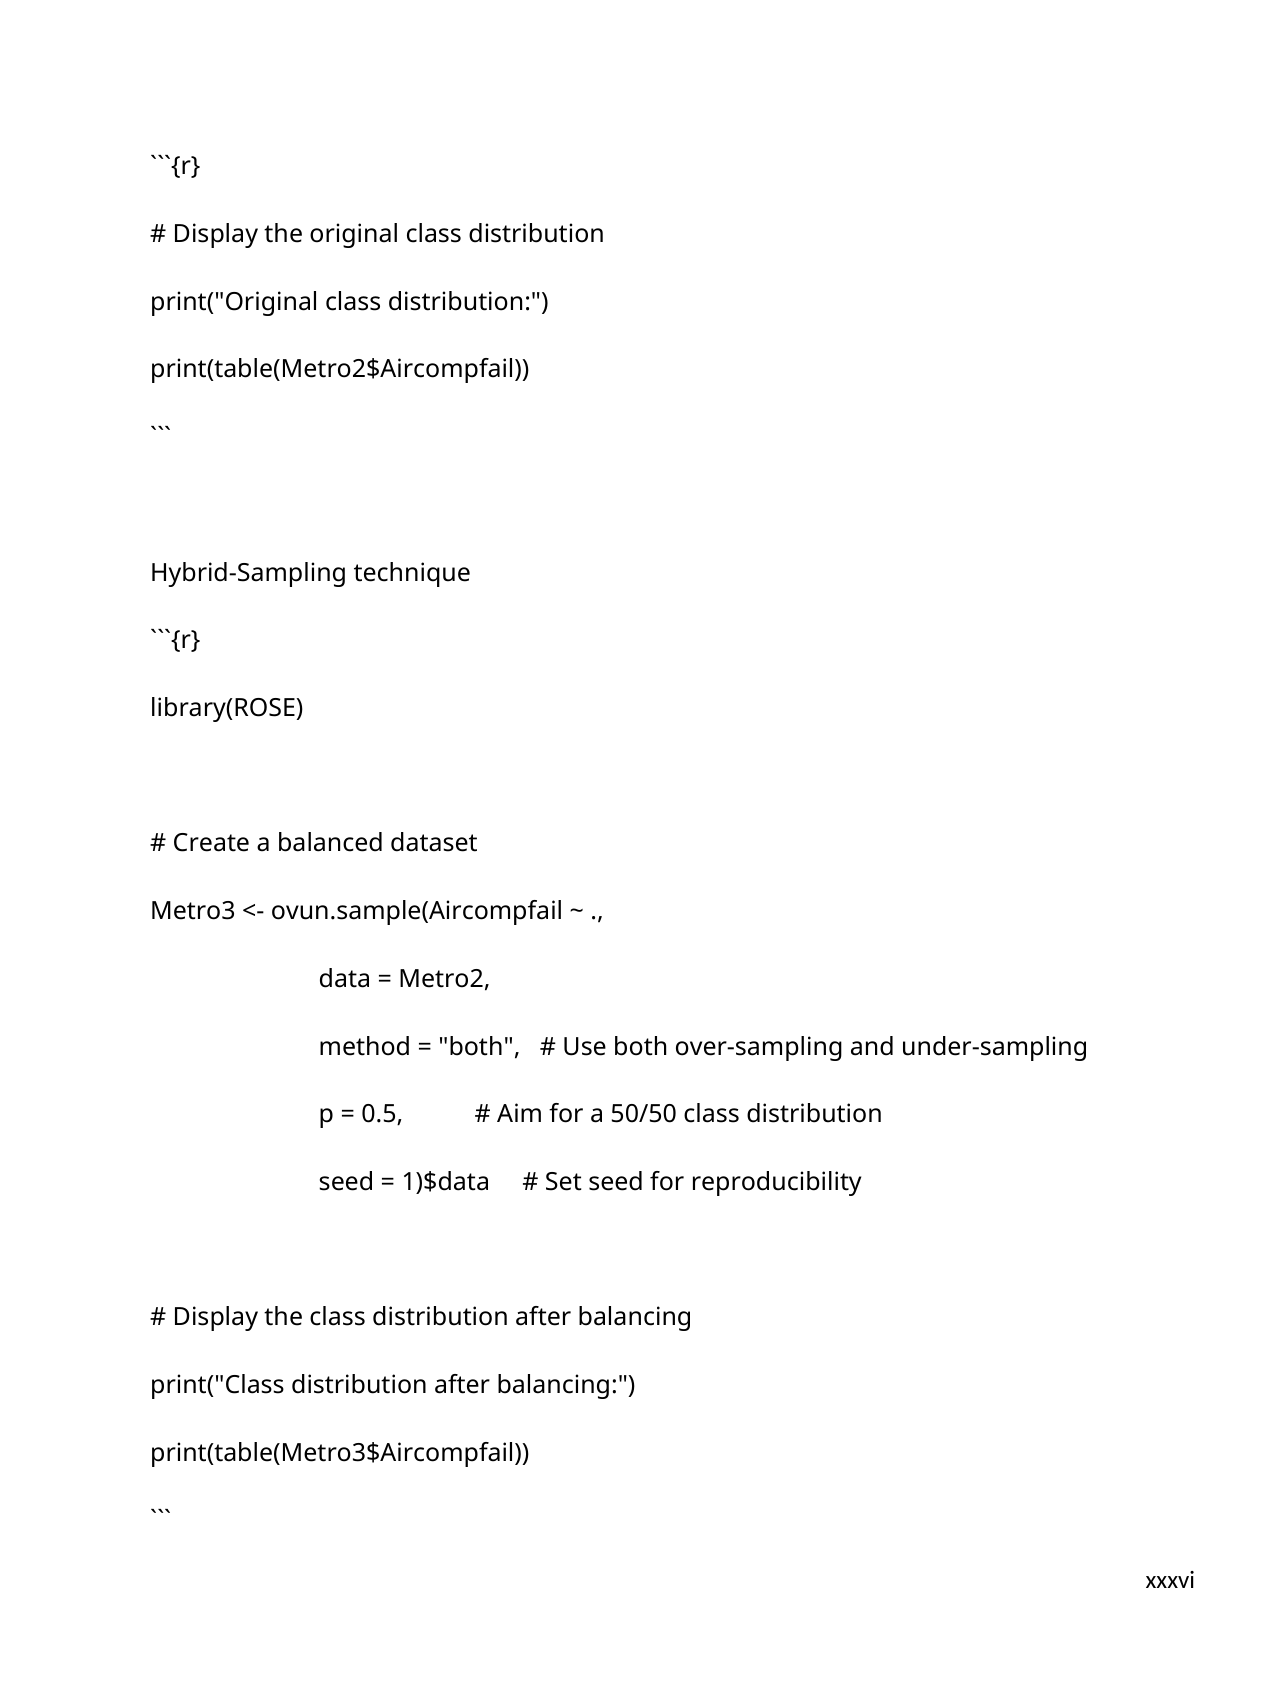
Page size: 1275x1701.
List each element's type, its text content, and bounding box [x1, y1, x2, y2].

text ```{r} [150, 148, 1195, 182]
text Metro3 <- ovun.sample(Aircompfail ~ ., [150, 893, 1195, 927]
text ``` [150, 419, 1195, 453]
text # Display the original class distribution [150, 216, 1195, 250]
text library(ROSE) [150, 689, 1195, 724]
text ``` [150, 1502, 1195, 1536]
text ```{r} [150, 622, 1195, 656]
text print(table(Metro3$Aircompfail)) [150, 1434, 1195, 1468]
text print(table(Metro2$Aircompfail)) [150, 351, 1195, 385]
text method = "both", # Use both over-sampling and under-sampling [150, 1028, 1195, 1062]
text print("Class distribution after balancing:") [150, 1367, 1195, 1401]
text Hybrid-Sampling technique [150, 554, 1195, 588]
text print("Original class distribution:") [150, 283, 1195, 317]
text data = Metro2, [150, 960, 1195, 994]
text # Create a balanced dataset [150, 825, 1195, 859]
text seed = 1)$data # Set seed for reproducibility [150, 1163, 1195, 1198]
text # Display the class distribution after balancing [150, 1299, 1195, 1333]
text p = 0.5, # Aim for a 50/50 class distribution [150, 1096, 1195, 1130]
